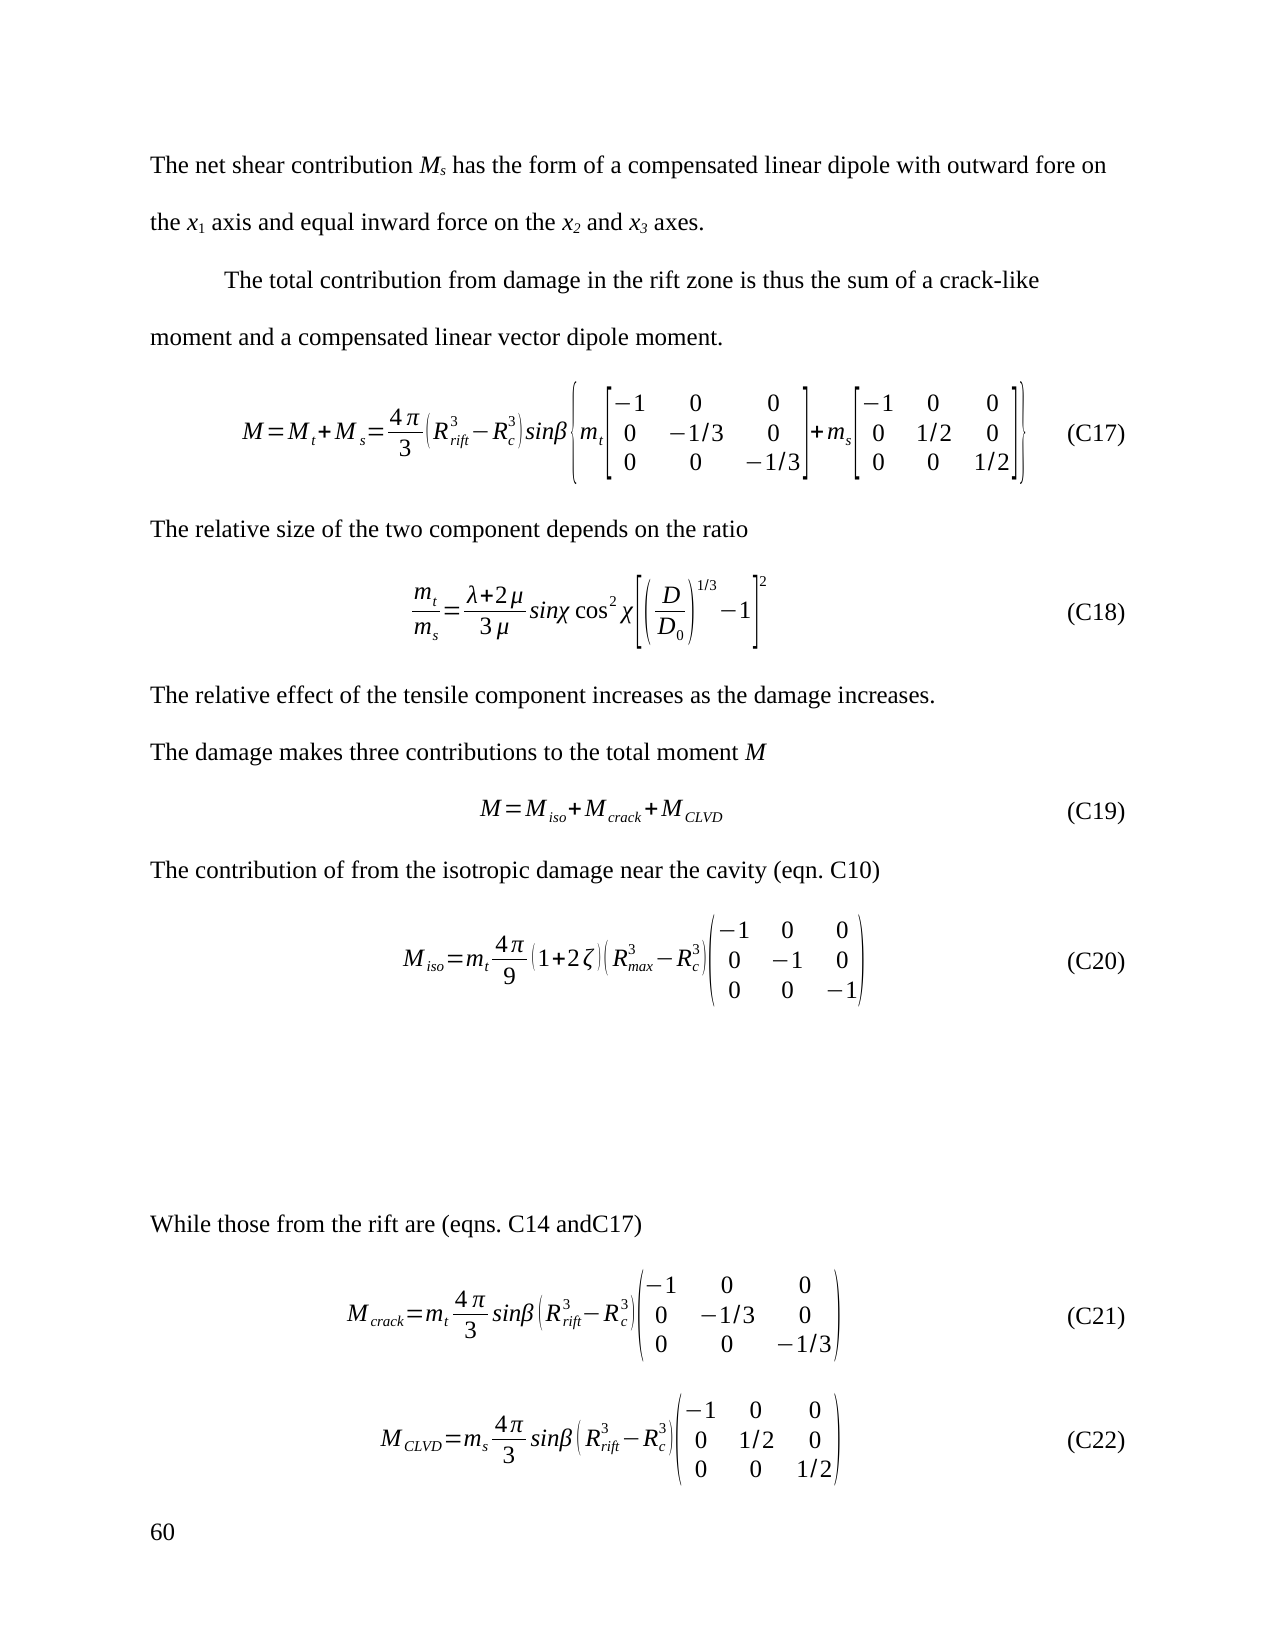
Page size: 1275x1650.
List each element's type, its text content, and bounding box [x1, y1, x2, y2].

text (C18) [150, 572, 1125, 651]
text (C22) [150, 1392, 1125, 1488]
text The contribution of from the isotropic damage near the cavity (eqn. C10) [150, 855, 1125, 883]
text The net shear contribution Ms has the form of a compensated linear dipole with outward fore on the x1 axis and equal inward force on the x2 and x3 axes. [150, 150, 1125, 236]
text The relative effect of the tensile component increases as the damage increases. [150, 680, 1125, 708]
text The total contribution from damage in the rift zone is thus the sum of a crack-like moment and a compensated linear vector dipole moment. [150, 265, 1125, 351]
text (C17) [150, 380, 1125, 486]
text The damage makes three contributions to the total moment M [150, 737, 1125, 766]
text (C19) [150, 795, 1125, 826]
text The relative size of the two component depends on the ratio [150, 514, 1125, 543]
text (C21) [150, 1267, 1125, 1363]
text (C20) [150, 912, 1125, 1008]
text While those from the rift are (eqns. C14 andC17) [150, 1209, 1125, 1238]
